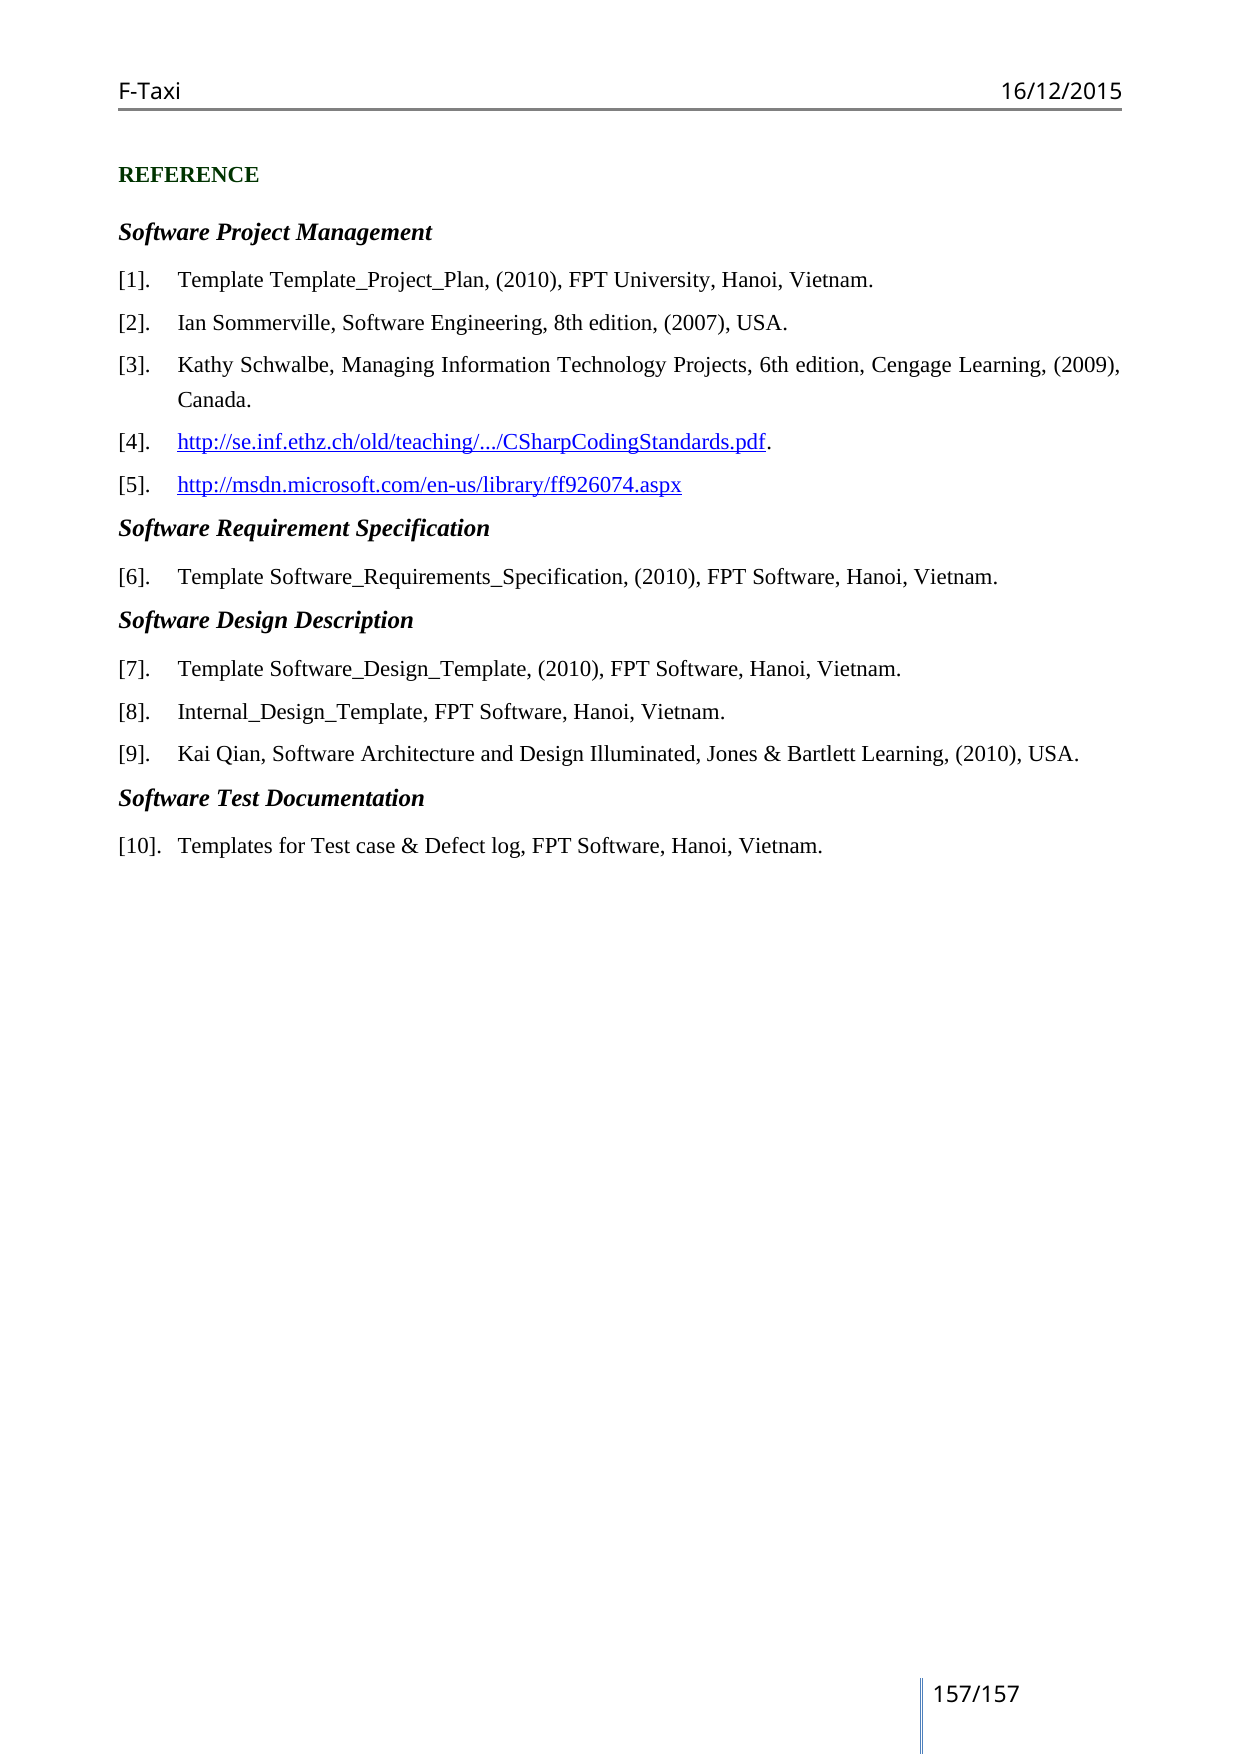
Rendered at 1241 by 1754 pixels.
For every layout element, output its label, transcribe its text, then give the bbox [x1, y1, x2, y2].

subtitle Reference [118, 161, 1122, 188]
text Software Requirement Specification [118, 513, 1122, 542]
text Internal_Design_Template, FPT Software, Hanoi, Vietnam. [118, 698, 1122, 724]
text Template Template_Project_Plan, (2010), FPT University, Hanoi, Vietnam. [118, 266, 1122, 293]
text http://se.inf.ethz.ch/old/teaching/.../CSharpCodingStandards.pdf. [118, 428, 1122, 454]
text Templates for Test case & Defect log, FPT Software, Hanoi, Vietnam. [118, 832, 1122, 859]
text http://msdn.microsoft.com/en-us/library/ff926074.aspx [118, 471, 1122, 497]
text Template Software_Design_Template, (2010), FPT Software, Hanoi, Vietnam. [118, 655, 1122, 682]
text Software Design Description [118, 605, 1122, 634]
text Ian Sommerville, Software Engineering, 8th edition, (2007), USA. [118, 309, 1122, 335]
text Software Test Documentation [118, 783, 1122, 811]
text Software Project Management [118, 217, 1122, 245]
text Kai Qian, Software Architecture and Design Illuminated, Jones & Bartlett Learning, (2010), USA. [118, 740, 1122, 767]
text Kathy Schwalbe, Managing Information Technology Projects, 6th edition, Cengage Learning, (2009), Canada. [118, 351, 1122, 412]
text Template Software_Requirements_Specification, (2010), FPT Software, Hanoi, Vietnam. [118, 563, 1122, 589]
